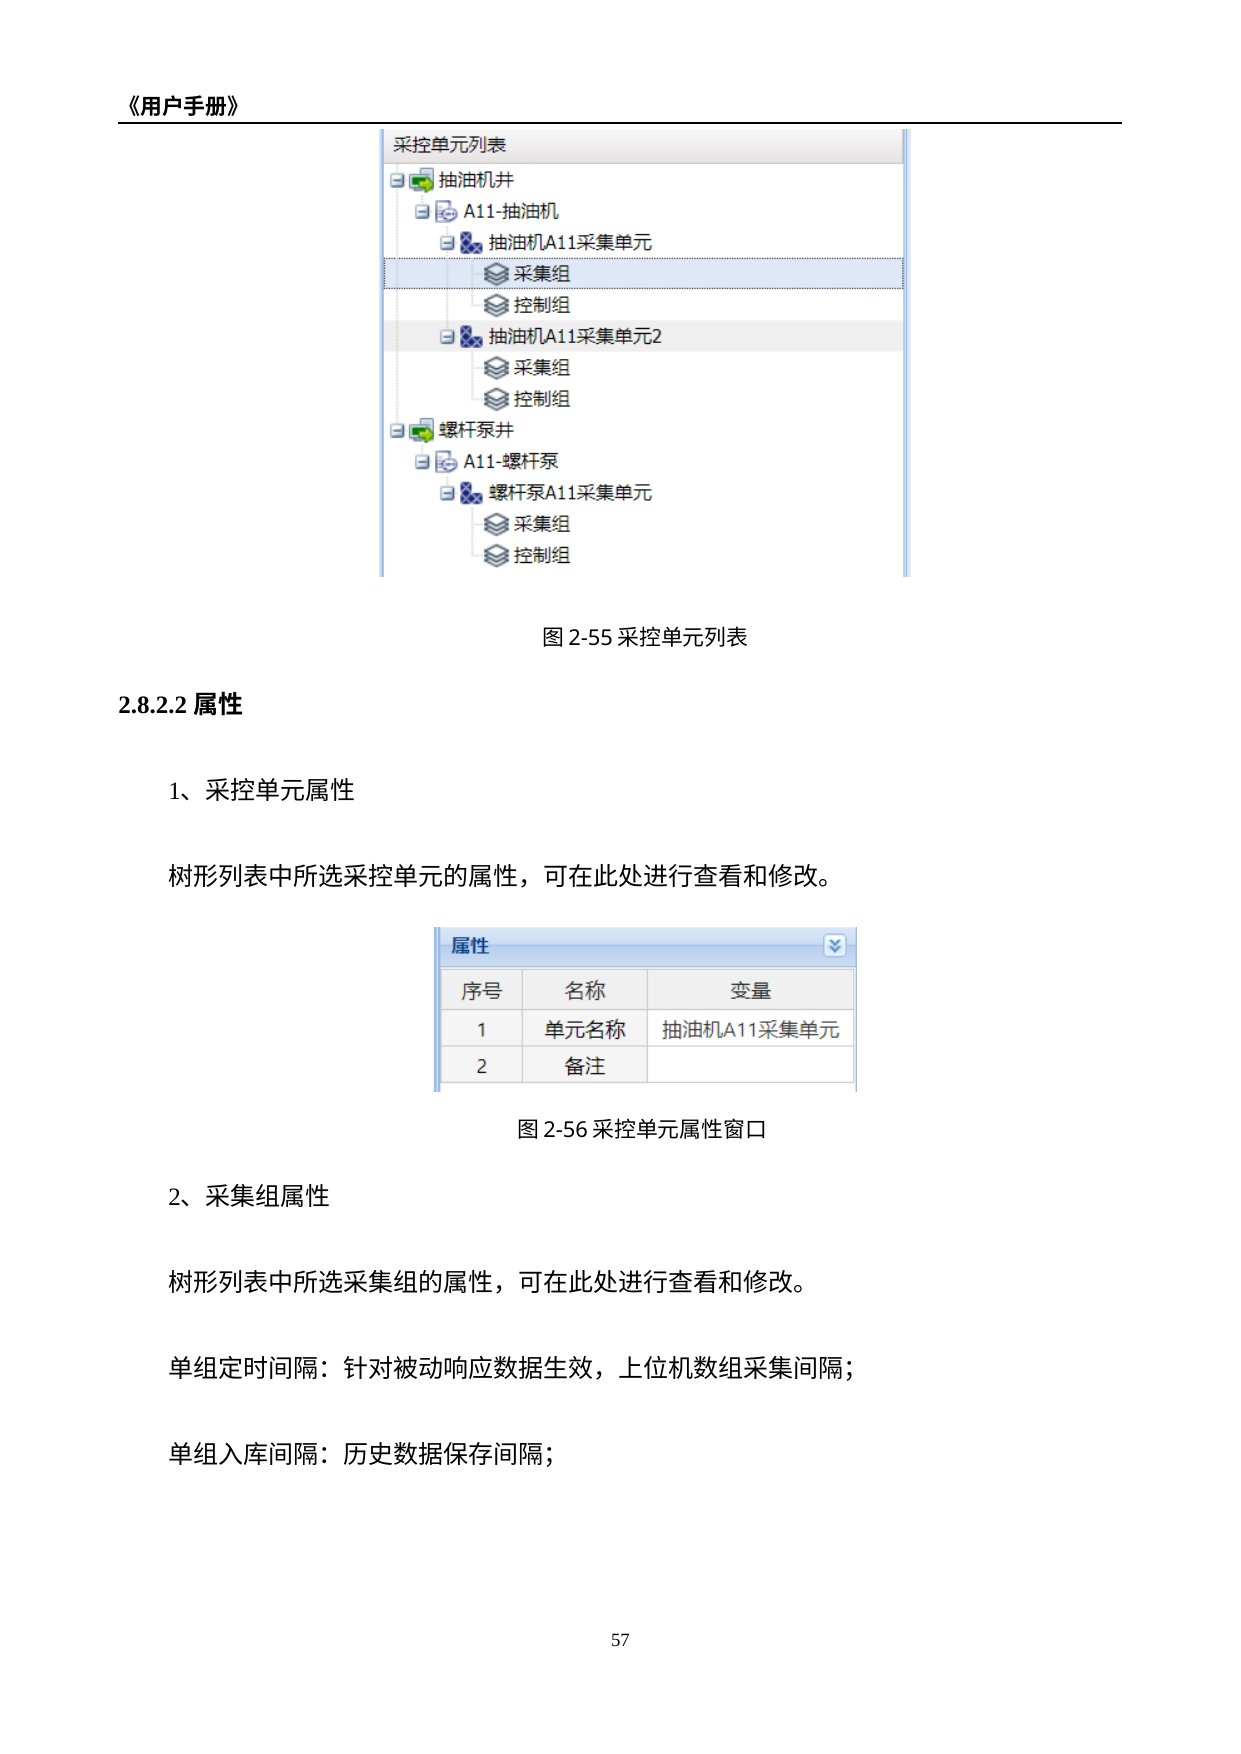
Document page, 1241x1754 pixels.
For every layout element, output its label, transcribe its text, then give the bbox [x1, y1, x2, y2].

picture [379, 129, 911, 577]
text 单组入库间隔：历史数据保存间隔； [118, 1419, 1122, 1487]
picture [433, 927, 857, 1092]
text 图2-55采控单元列表 [118, 619, 1122, 653]
text 1、采控单元属性 [118, 755, 1122, 823]
subtitle 2.8.2.2 属性 [118, 669, 1122, 737]
text 树形列表中所选采控单元的属性，可在此处进行查看和修改。 [118, 841, 1122, 909]
text 2、采集组属性 [118, 1161, 1122, 1229]
text 树形列表中所选采集组的属性，可在此处进行查看和修改。 [118, 1247, 1122, 1315]
text 图2-56采控单元属性窗口 [118, 1111, 1122, 1145]
text 单组定时间隔：针对被动响应数据生效，上位机数组采集间隔； [118, 1333, 1122, 1401]
